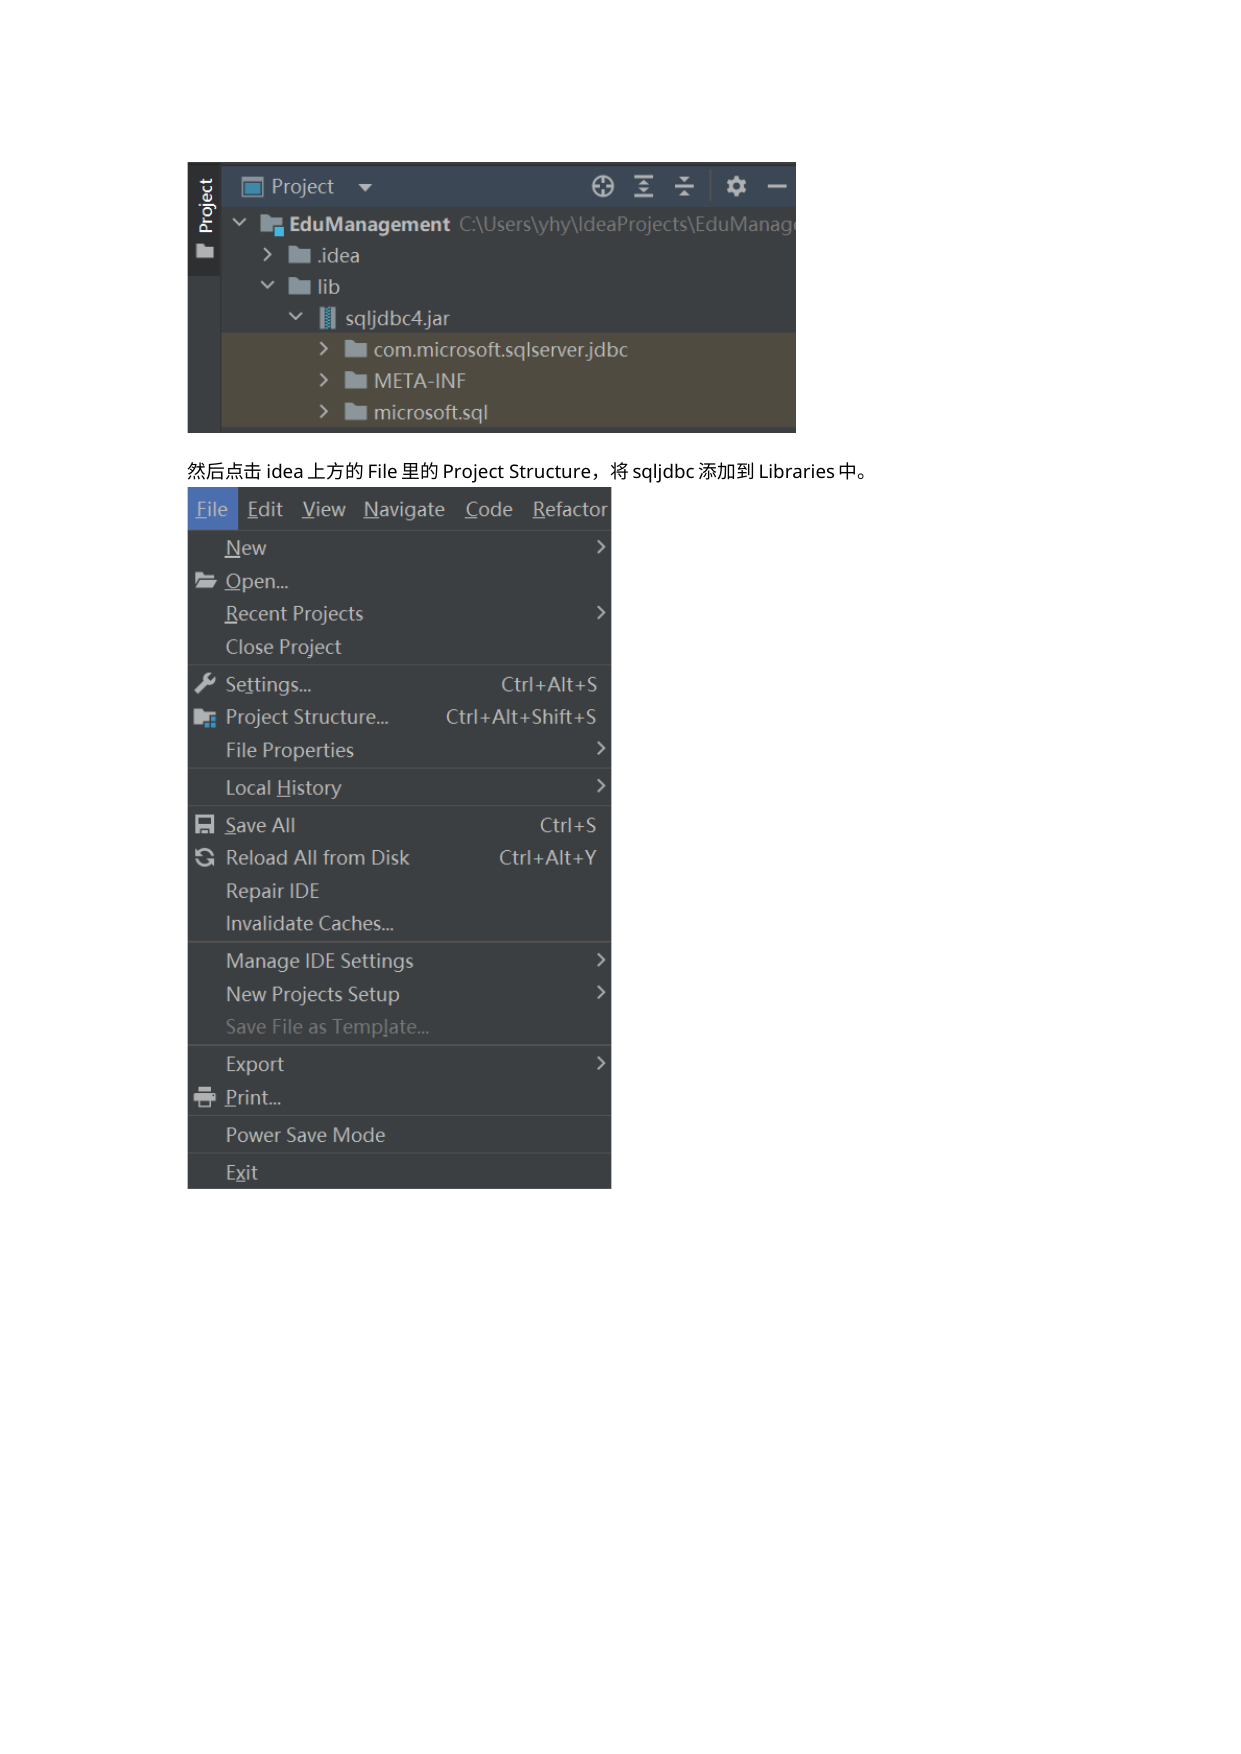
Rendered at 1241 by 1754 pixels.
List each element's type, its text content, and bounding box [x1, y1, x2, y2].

text 然后点击idea上方的File里的Project Structure，将sqljdbc添加到Libraries中。 [187, 454, 1053, 487]
picture [187, 487, 612, 1189]
picture [187, 162, 796, 433]
